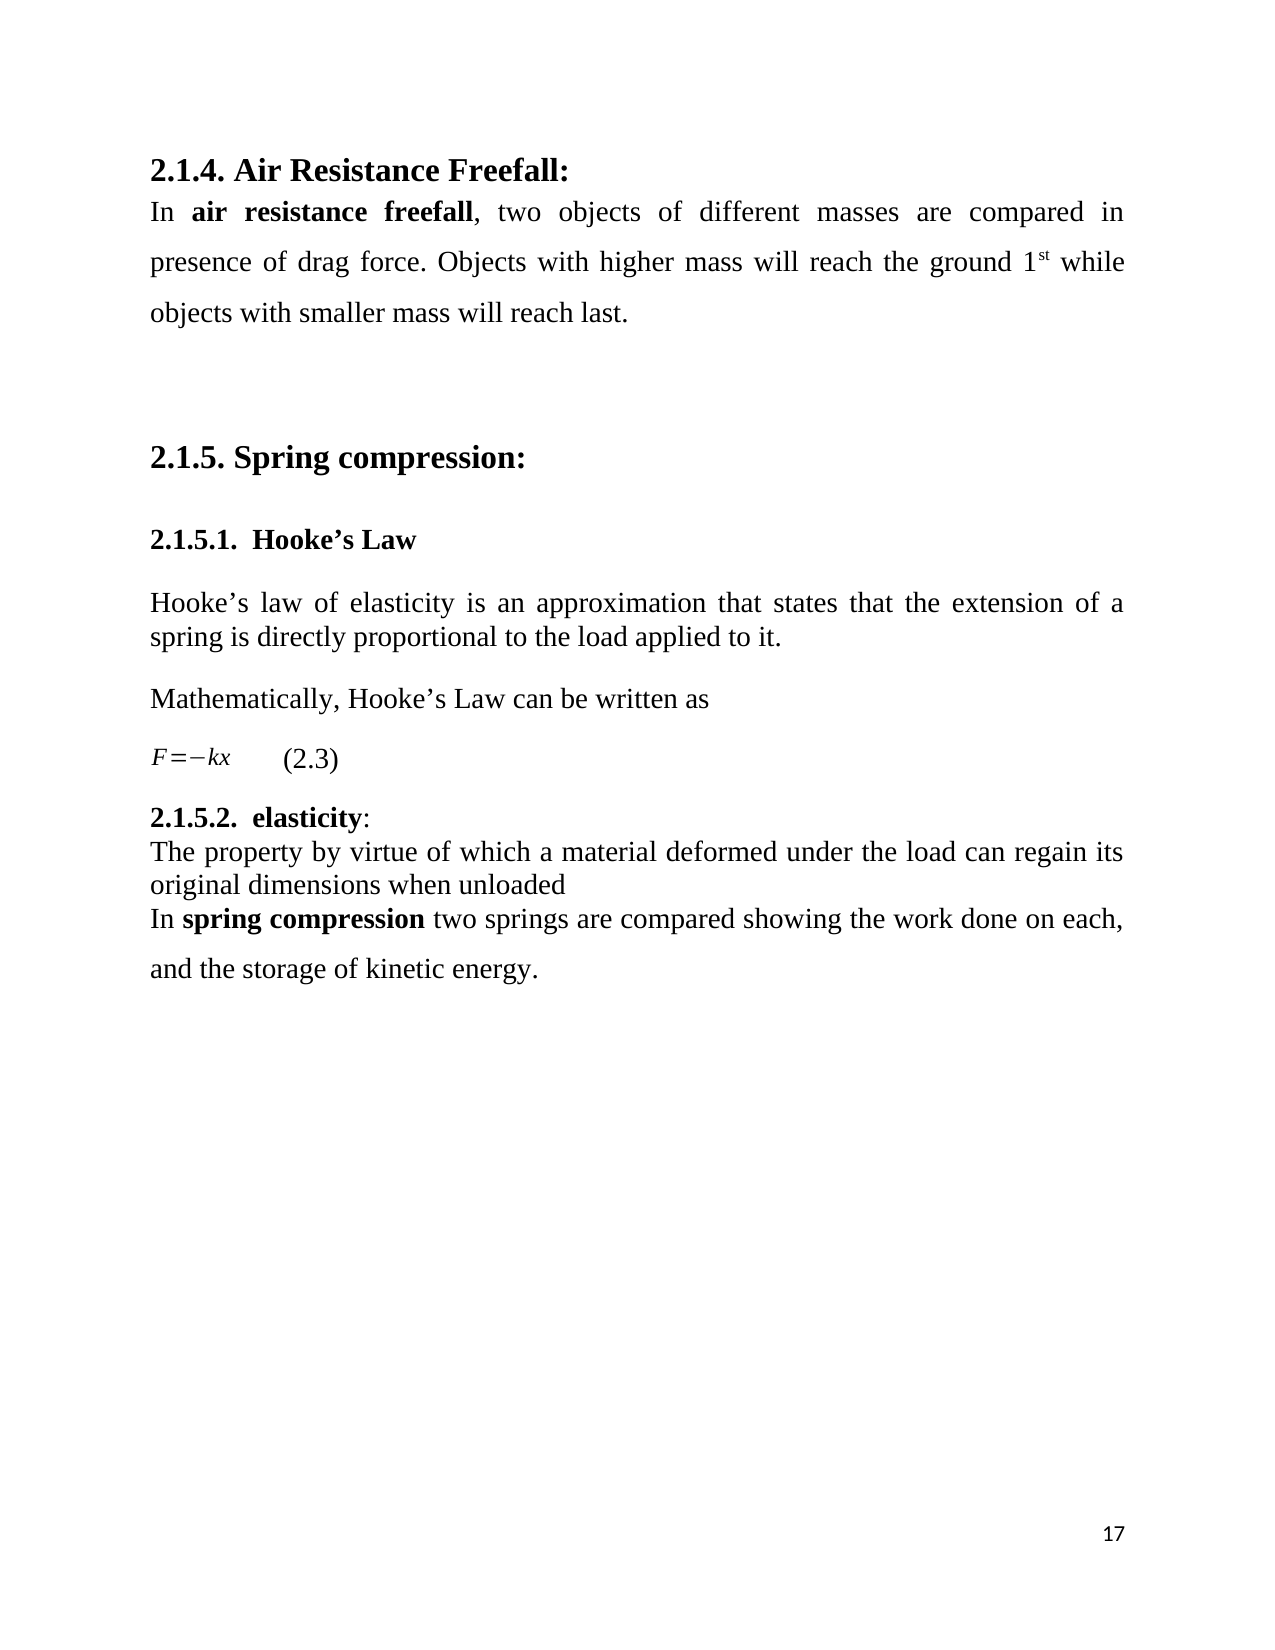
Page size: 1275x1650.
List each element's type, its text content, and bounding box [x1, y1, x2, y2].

text In spring compression two springs are compared showing the work done on each, and the storage of kinetic energy. [150, 901, 1125, 985]
subtitle 2.1.5. Spring compression: [150, 437, 1125, 475]
subtitle 2.1.4. Air Resistance Freefall: [150, 150, 1125, 188]
text 2.1.5.2. elasticity: [150, 800, 1125, 834]
subtitle 2.1.5.1. Hooke’s Law [150, 518, 1125, 556]
text The property by virtue of which a material deformed under the load can regain its original dimensions when unloaded [150, 834, 1125, 901]
text Hooke’s law of elasticity is an approximation that states that the extension of a spring is directly proportional to the load applied to it. [150, 585, 1125, 652]
text Mathematically, Hooke’s Law can be written as [150, 681, 1125, 715]
text In air resistance freefall, two objects of different masses are compared in presence of drag force. Objects with higher mass will reach the ground 1st while objects with smaller mass will reach last. [150, 194, 1125, 328]
text (2.3) [150, 741, 1125, 774]
